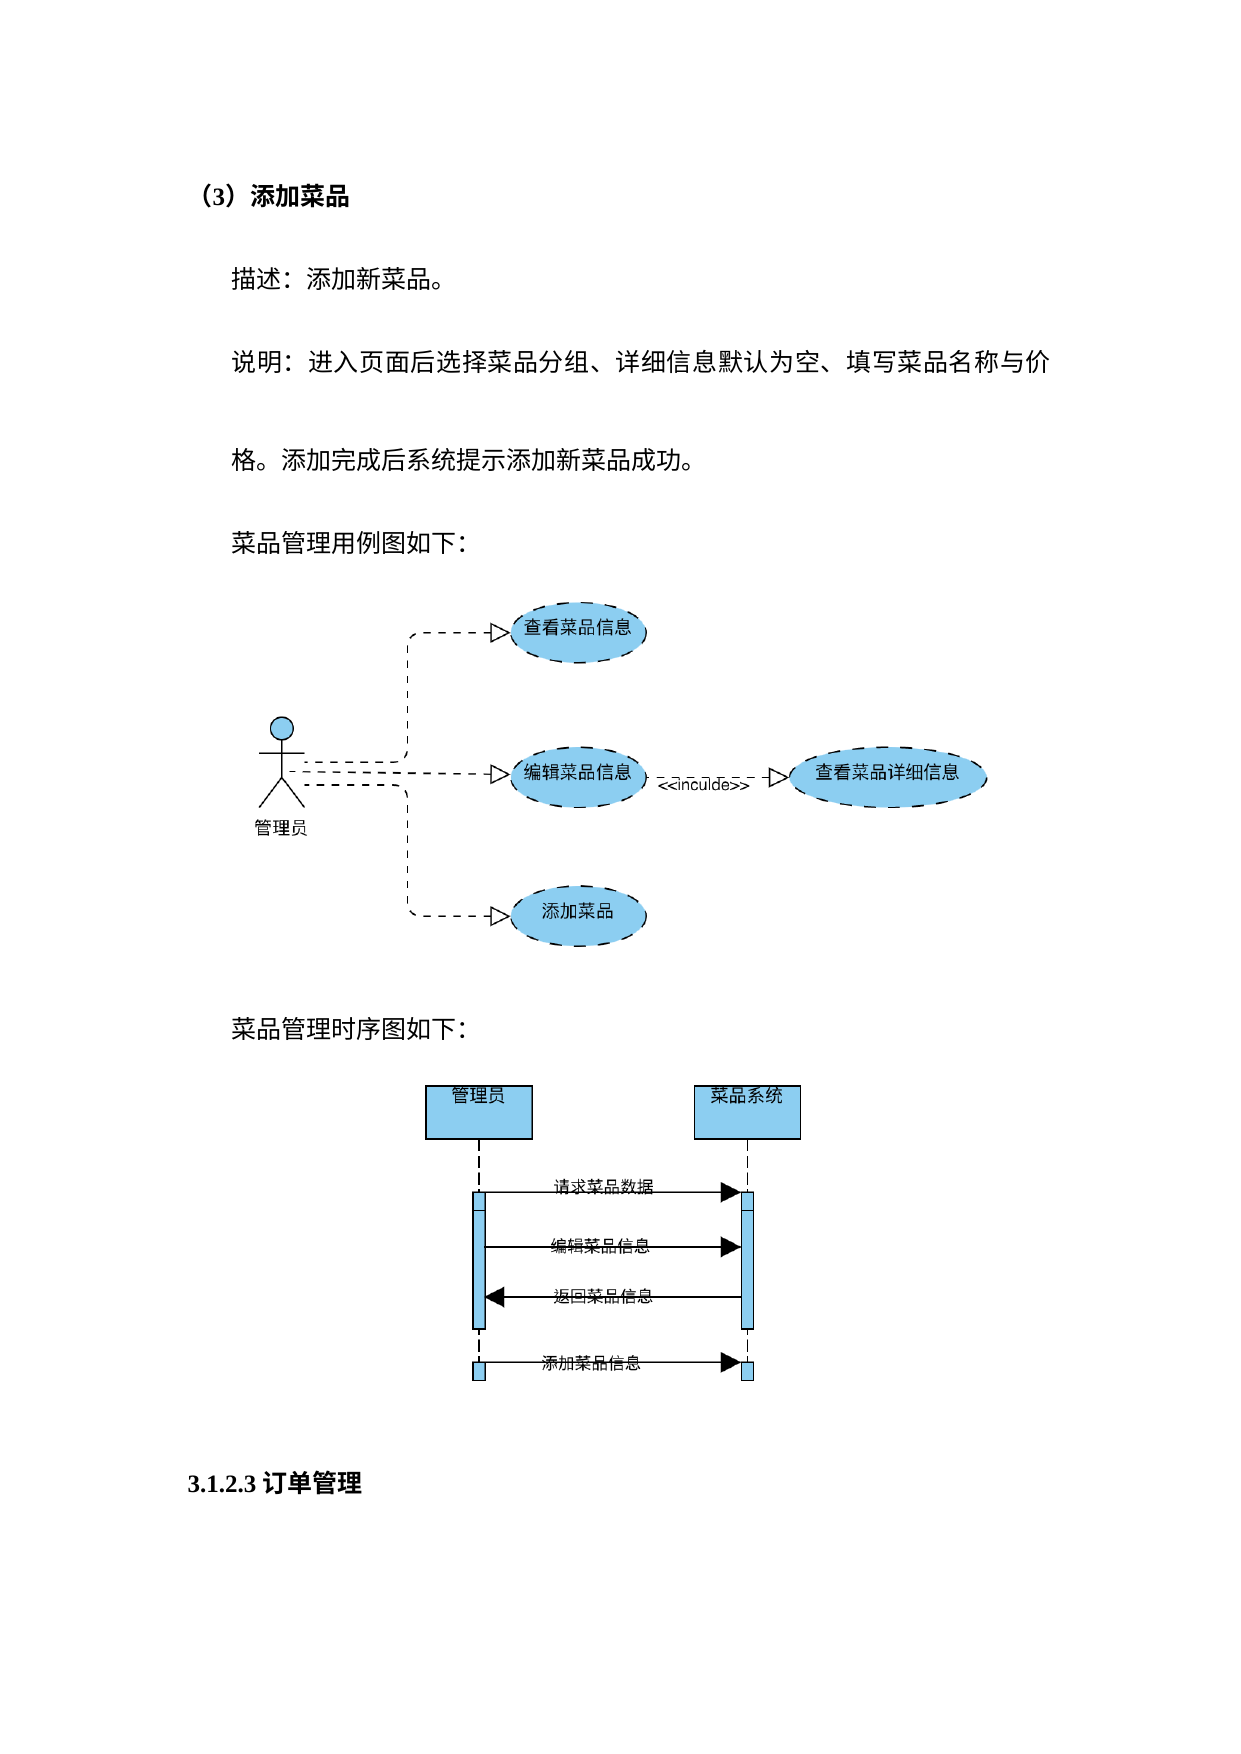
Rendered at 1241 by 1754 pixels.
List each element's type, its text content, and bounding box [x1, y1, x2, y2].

text 菜品管理时序图如下： [187, 995, 1053, 1060]
picture [409, 1078, 832, 1409]
text （3）添加菜品 [187, 162, 1053, 227]
text 说明：进入页面后选择菜品分组、详细信息默认为空、填写菜品名称与价格。添加完成后系统提示添加新菜品成功。 [231, 328, 1053, 491]
text 3.1.2.3 订单管理 [187, 1449, 1053, 1514]
text 菜品管理用例图如下： [231, 509, 1053, 574]
picture [248, 592, 992, 953]
text 描述：添加新菜品。 [231, 245, 1053, 310]
